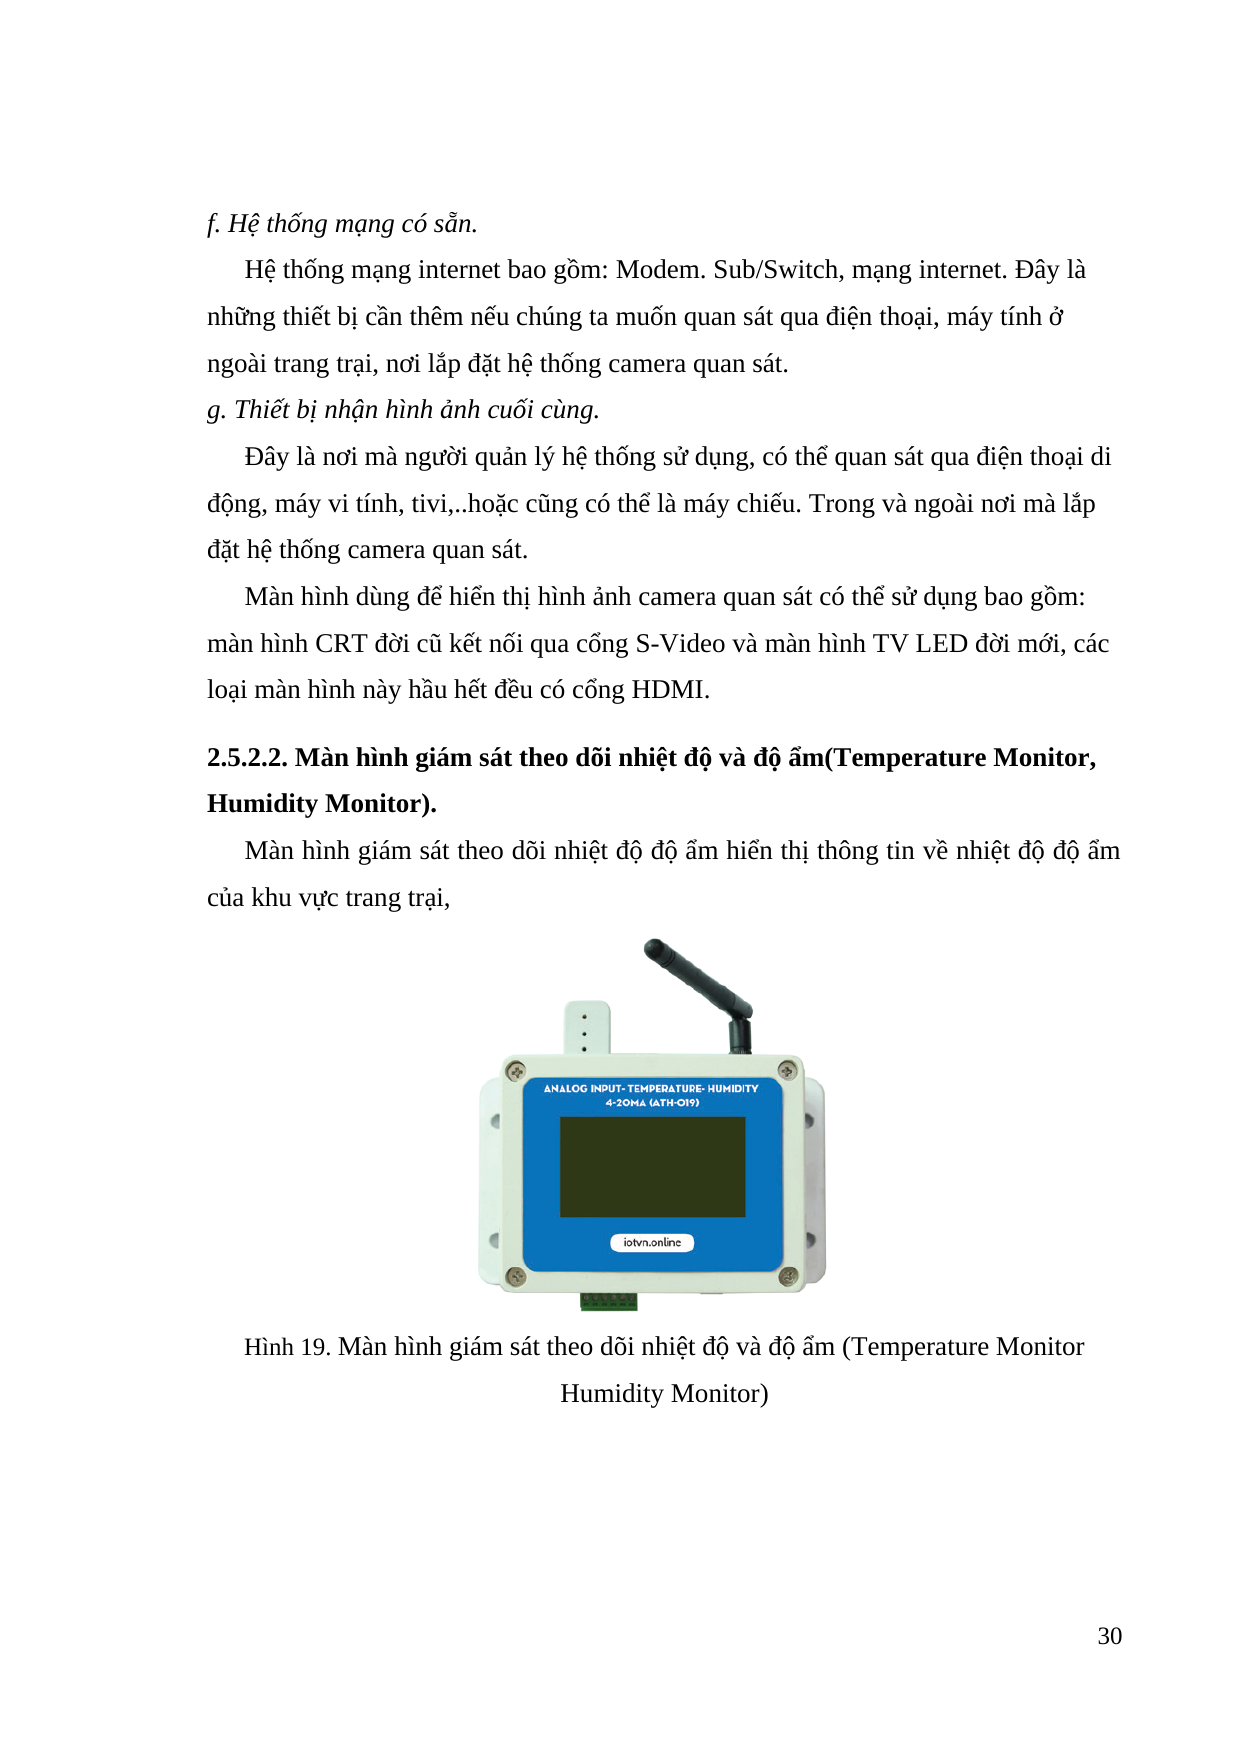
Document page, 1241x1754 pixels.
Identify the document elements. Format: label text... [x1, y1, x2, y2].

text Đây là nơi mà người quản lý hệ thống sử dụng, có thể quan sát qua điện thoại di động, máy vi tính, tivi,..hoặc cũng có thể là máy chiếu. Trong và ngoài nơi mà lắp đặt hệ thống camera quan sát. [207, 440, 1122, 564]
subtitle 2.5.2.2. Màn hình giám sát theo dõi nhiệt độ và độ ẩm(Temperature Monitor, Humidity Monitor). [207, 741, 1122, 819]
text g. Thiết bị nhận hình ảnh cuối cùng. [207, 393, 1122, 424]
text Màn hình dùng để hiển thị hình ảnh camera quan sát có thể sử dụng bao gồm: màn hình CRT đời cũ kết nối qua cổng S-Video và màn hình TV LED đời mới, các loại màn hình này hầu hết đều có cổng HDMI. [207, 580, 1122, 704]
text Hệ thống mạng internet bao gồm: Modem. Sub/Switch, mạng internet. Đây là những thiết bị cần thêm nếu chúng ta muốn quan sát qua điện thoại, máy tính ở ngoài trang trại, nơi lắp đặt hệ thống camera quan sát. [207, 253, 1122, 378]
picture [462, 927, 867, 1317]
text Màn hình giám sát theo dõi nhiệt độ độ ẩm hiển thị thông tin về nhiệt độ độ ẩm của khu vực trang trại, [207, 834, 1122, 912]
text f. Hệ thống mạng có sẵn. [207, 207, 1122, 238]
